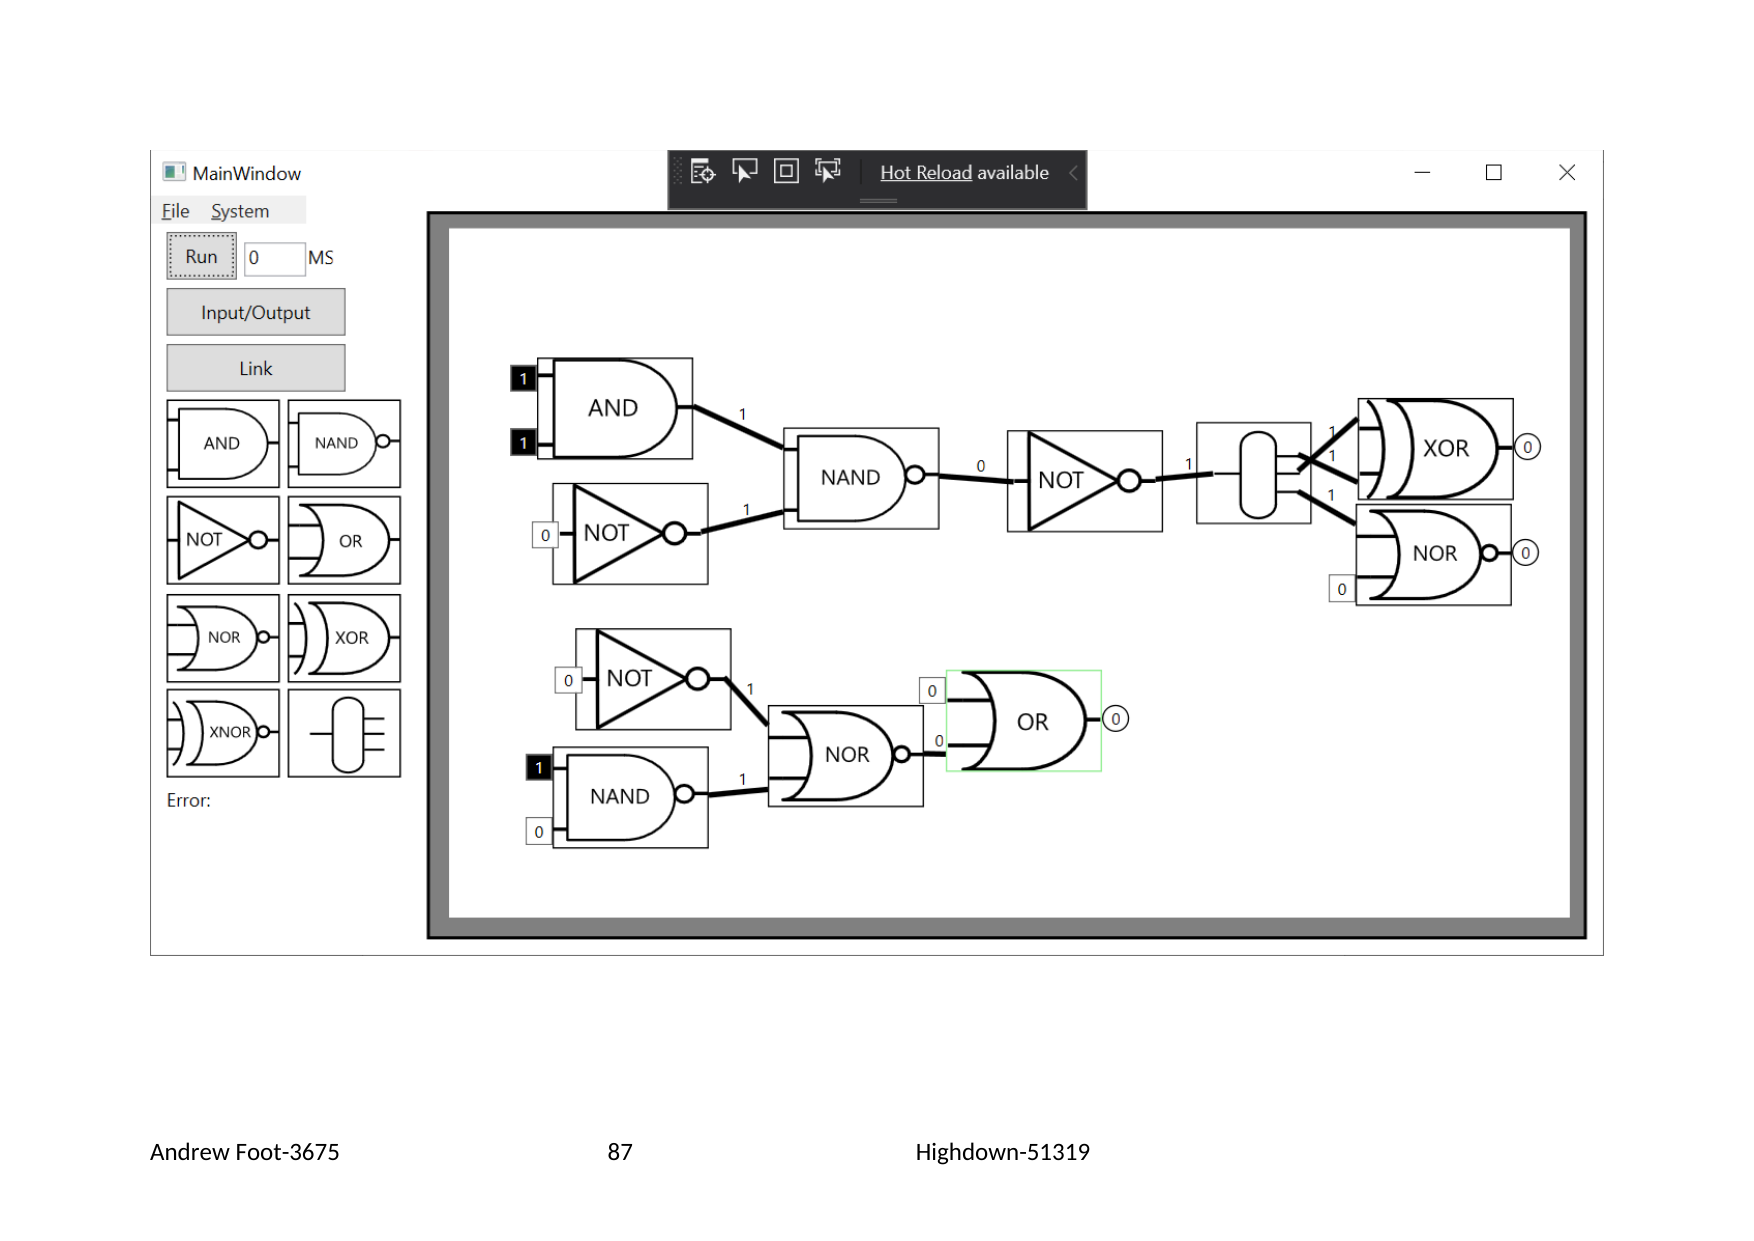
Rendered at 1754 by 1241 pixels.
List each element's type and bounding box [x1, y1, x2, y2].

picture [150, 150, 1604, 956]
